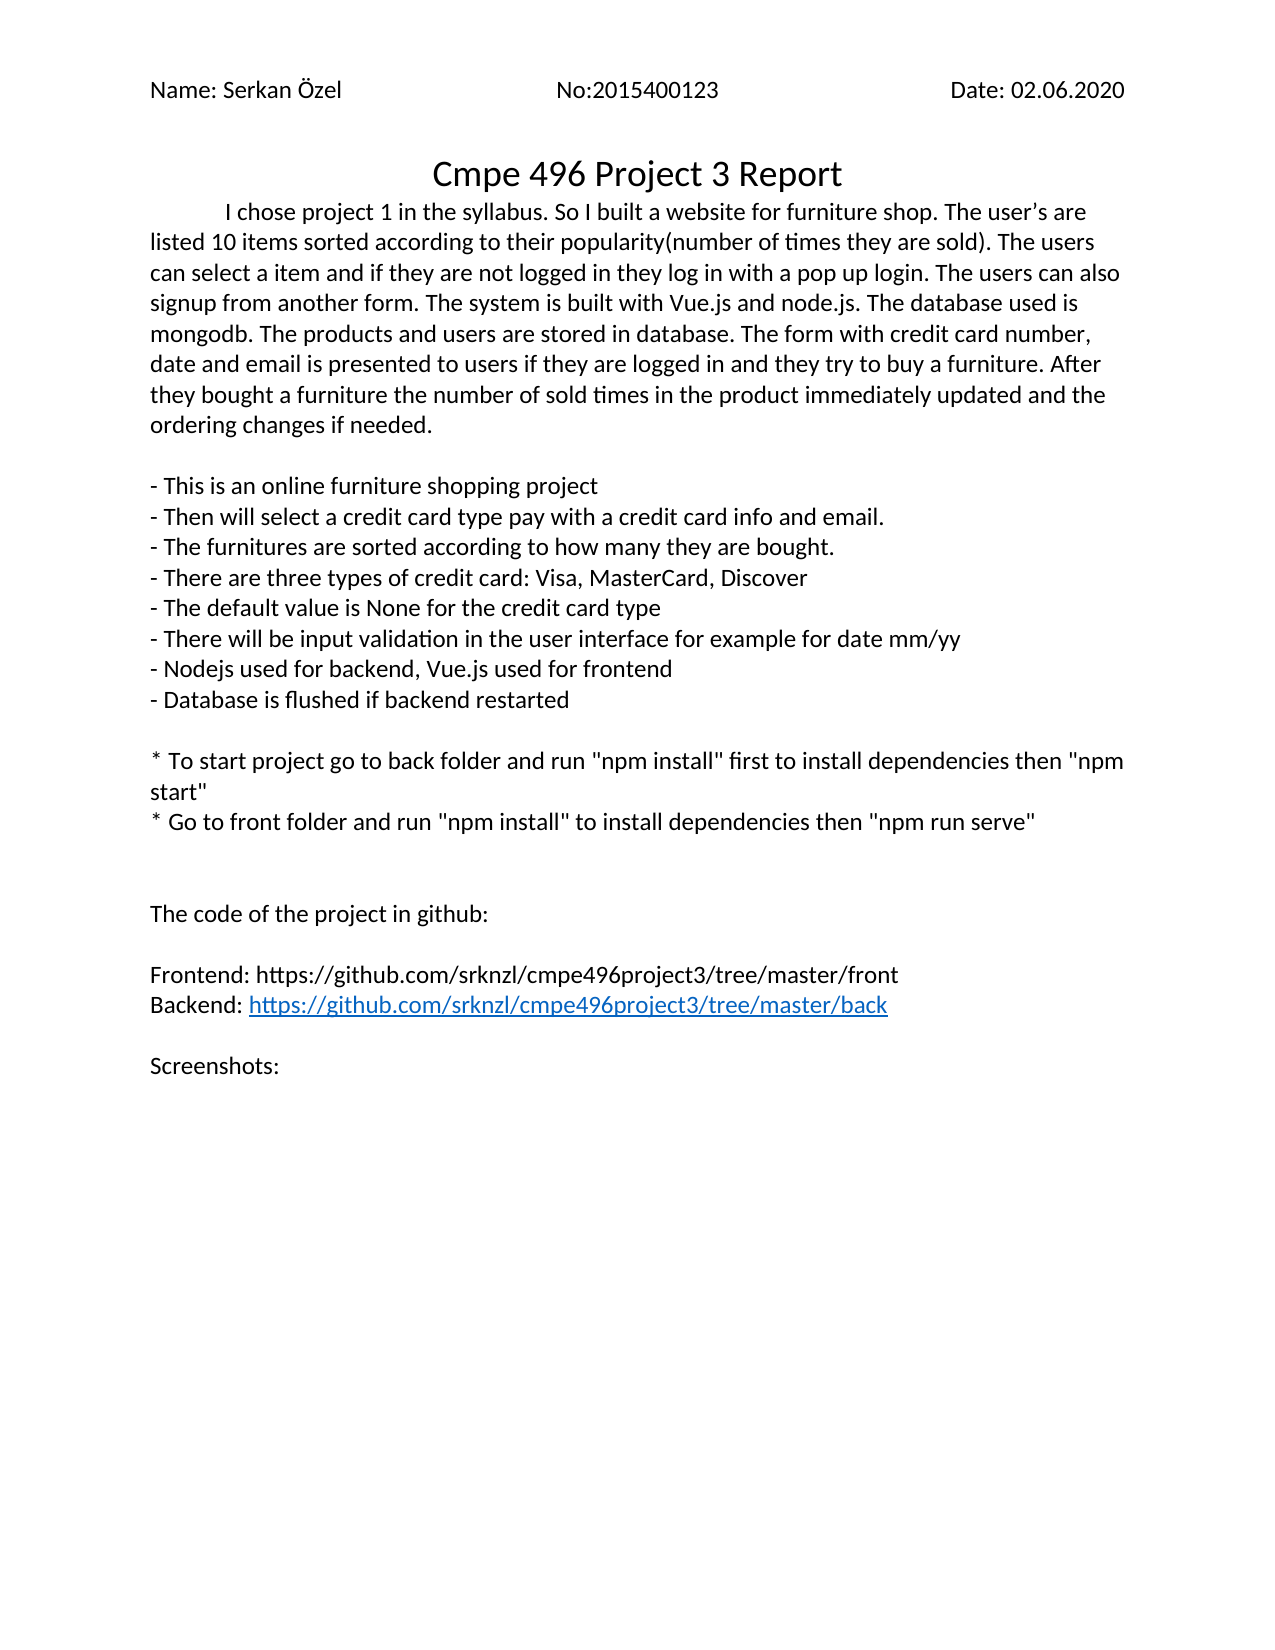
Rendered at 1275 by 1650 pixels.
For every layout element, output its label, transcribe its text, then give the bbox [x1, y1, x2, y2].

text Frontend: https://github.com/srknzl/cmpe496project3/tree/master/front [150, 959, 1125, 989]
text I chose project 1 in the syllabus. So I built a website for furniture shop. The user’s are listed 10 items sorted according to their popularity(number of times they are sold). The users can select a item and if they are not logged in they log in with a pop up login. The users can also signup from another form. The system is built with Vue.js and node.js. The database used is mongodb. The products and users are stored in database. The form with credit card number, date and email is presented to users if they are logged in and they try to buy a furniture. After they bought a furniture the number of sold times in the product immediately updated and the ordering changes if needed. [150, 196, 1125, 440]
text - There will be input validation in the user interface for example for date mm/yy [150, 623, 1125, 654]
text Cmpe 496 Project 3 Report [150, 150, 1125, 196]
text Backend: https://github.com/srknzl/cmpe496project3/tree/master/back [150, 989, 1125, 1020]
text * Go to front folder and run "npm install" to install dependencies then "npm run serve" [150, 806, 1125, 837]
text - Then will select a credit card type pay with a credit card info and email. [150, 501, 1125, 532]
text Screenshots: [150, 1050, 1125, 1081]
text - There are three types of credit card: Visa, MasterCard, Discover [150, 562, 1125, 593]
text - Database is flushed if backend restarted [150, 684, 1125, 715]
text The code of the project in github: [150, 898, 1125, 928]
text - This is an online furniture shopping project [150, 471, 1125, 501]
text - Nodejs used for backend, Vue.js used for frontend [150, 654, 1125, 684]
text * To start project go to back folder and run "npm install" first to install dependencies then "npm start" [150, 745, 1125, 806]
text - The default value is None for the credit card type [150, 593, 1125, 623]
text - The furnitures are sorted according to how many they are bought. [150, 532, 1125, 562]
